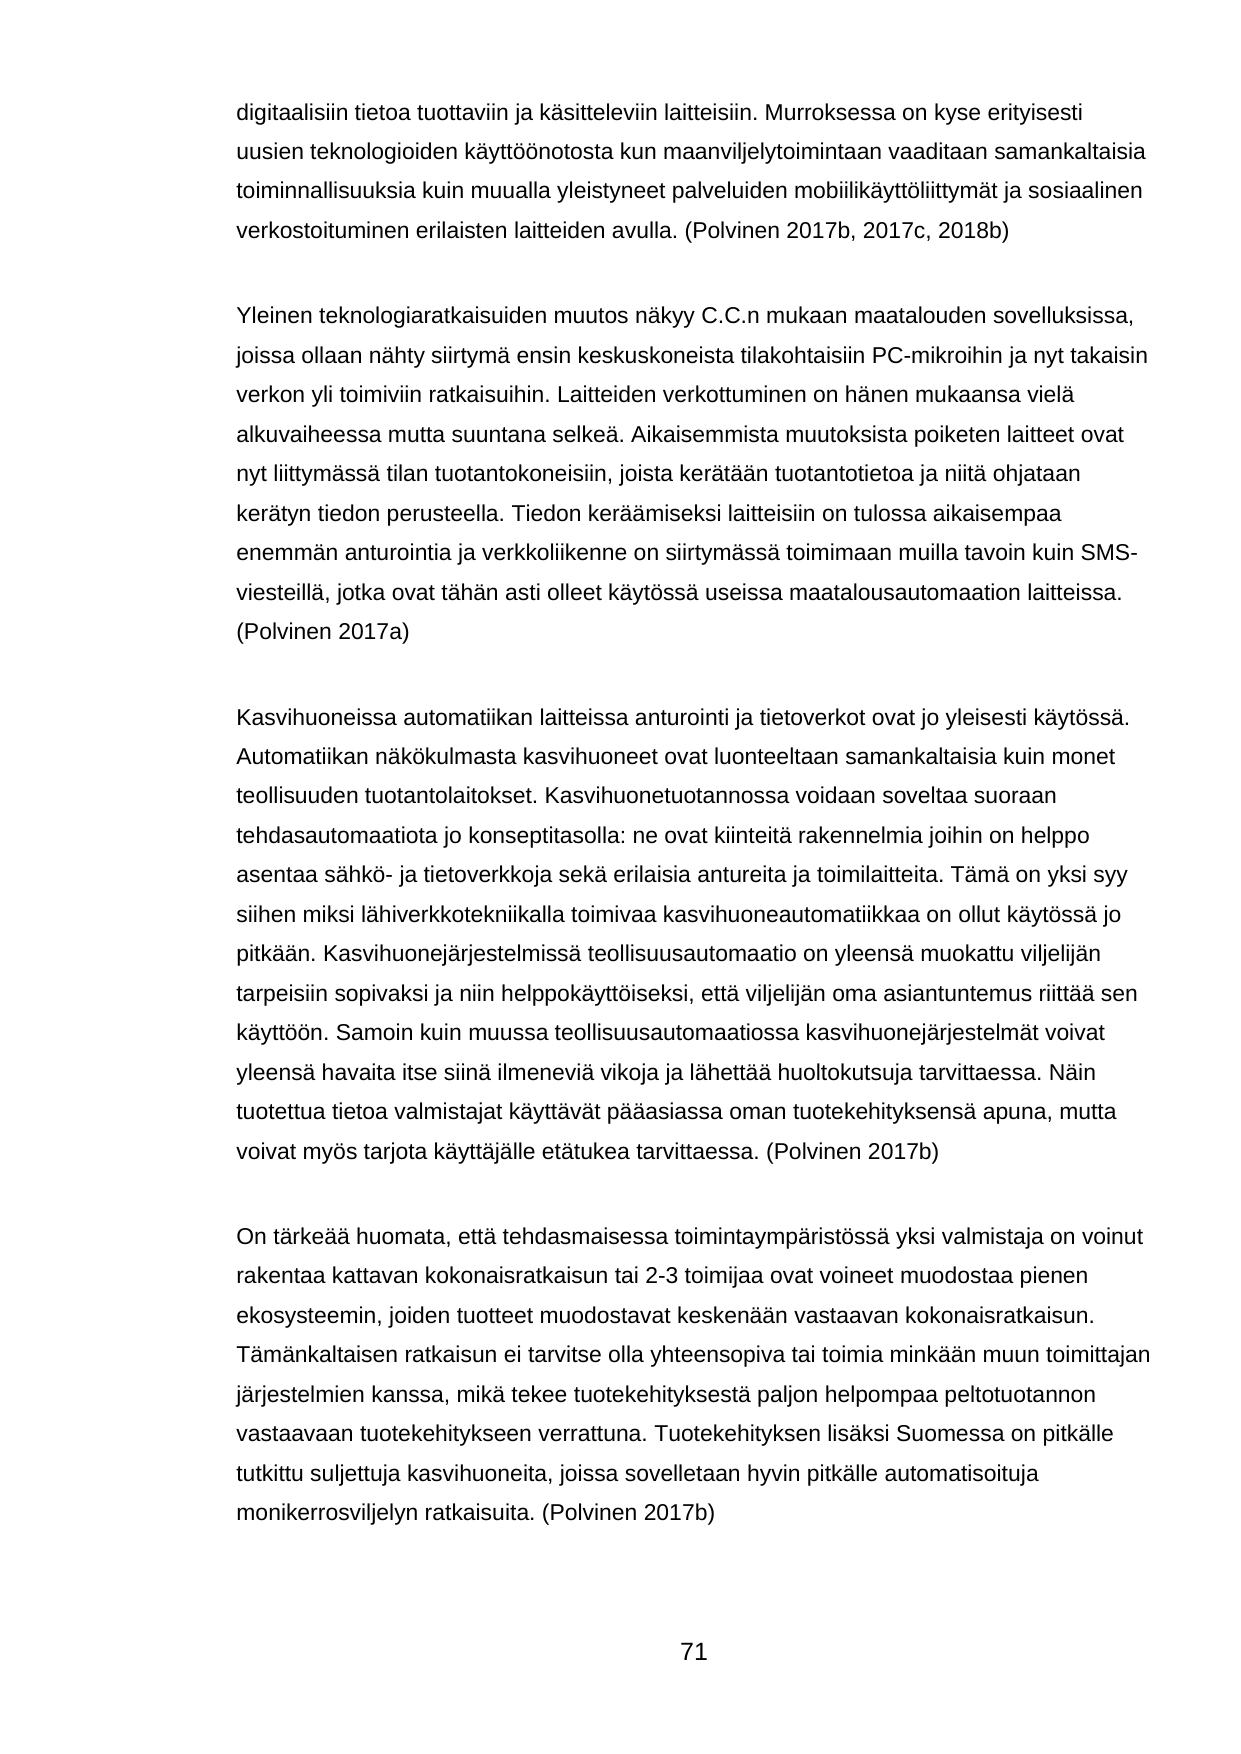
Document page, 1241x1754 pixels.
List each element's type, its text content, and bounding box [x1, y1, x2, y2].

text On tärkeää huomata, että tehdasmaisessa toimintaympäristössä yksi valmistaja on voinut rakentaa kattavan kokonaisratkaisun tai 2-3 toimijaa ovat voineet muodostaa pienen ekosysteemin, joiden tuotteet muodostavat keskenään vastaavan kokonaisratkaisun. Tämänkaltaisen ratkaisun ei tarvitse olla yhteensopiva tai toimia minkään muun toimittajan järjestelmien kanssa, mikä tekee tuotekehityksestä paljon helpompaa peltotuotannon vastaavaan tuotekehitykseen verrattuna. Tuotekehityksen lisäksi Suomessa on pitkälle tutkittu suljettuja kasvihuoneita, joissa sovelletaan hyvin pitkälle automatisoituja monikerrosviljelyn ratkaisuita. (Polvinen 2017b) [236, 1223, 1152, 1526]
text Kasvihuoneissa automatiikan laitteissa anturointi ja tietoverkot ovat jo yleisesti käytössä. Automatiikan näkökulmasta kasvihuoneet ovat luonteeltaan samankaltaisia kuin monet teollisuuden tuotantolaitokset. Kasvihuonetuotannossa voidaan soveltaa suoraan tehdasautomaatiota jo konseptitasolla: ne ovat kiinteitä rakennelmia joihin on helppo asentaa sähkö- ja tietoverkkoja sekä erilaisia antureita ja toimilaitteita. Tämä on yksi syy siihen miksi lähiverkkotekniikalla toimivaa kasvihuoneautomatiikkaa on ollut käytössä jo pitkään. Kasvihuonejärjestelmissä teollisuusautomaatio on yleensä muokattu viljelijän tarpeisiin sopivaksi ja niin helppokäyttöiseksi, että viljelijän oma asiantuntemus riittää sen käyttöön. Samoin kuin muussa teollisuusautomaatiossa kasvihuonejärjestelmät voivat yleensä havaita itse siinä ilmeneviä vikoja ja lähettää huoltokutsuja tarvittaessa. Näin tuotettua tietoa valmistajat käyttävät pääasiassa oman tuotekehityksensä apuna, mutta voivat myös tarjota käyttäjälle etätukea tarvittaessa. (Polvinen 2017b) [236, 703, 1152, 1164]
text Yleinen teknologiaratkaisuiden muutos näkyy C.C.n mukaan maatalouden sovelluksissa, joissa ollaan nähty siirtymä ensin keskuskoneista tilakohtaisiin PC-mikroihin ja nyt takaisin verkon yli toimiviin ratkaisuihin. Laitteiden verkottuminen on hänen mukaansa vielä alkuvaiheessa mutta suuntana selkeä. Aikaisemmista muutoksista poiketen laitteet ovat nyt liittymässä tilan tuotantokoneisiin, joista kerätään tuotantotietoa ja niitä ohjataan kerätyn tiedon perusteella. Tiedon keräämiseksi laitteisiin on tulossa aikaisempaa enemmän anturointia ja verkkoliikenne on siirtymässä toimimaan muilla tavoin kuin SMS-viesteillä, jotka ovat tähän asti olleet käytössä useissa maatalousautomaation laitteissa. (Polvinen 2017a) [236, 302, 1152, 644]
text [236, 98, 1152, 243]
